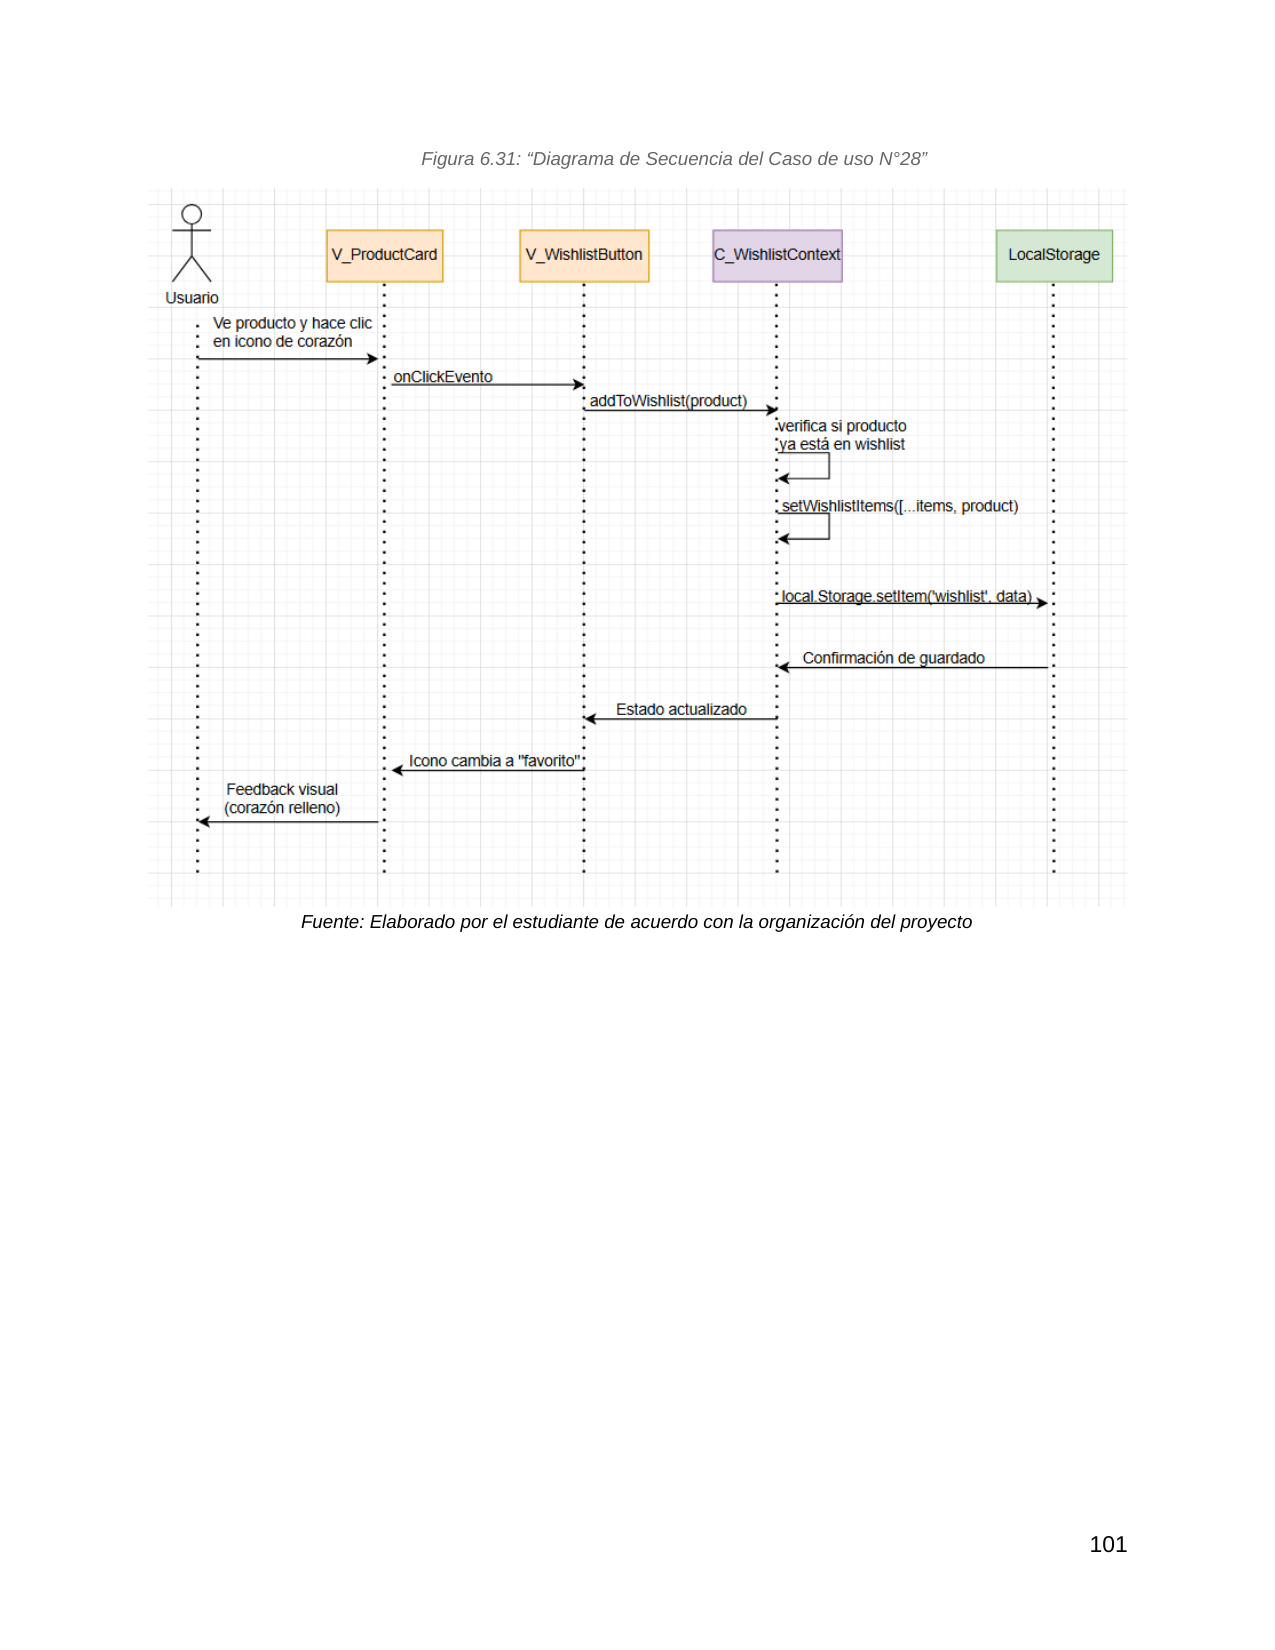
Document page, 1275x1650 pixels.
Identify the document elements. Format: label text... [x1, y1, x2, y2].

picture [147, 188, 1128, 907]
text Fuente: Elaborado por el estudiante de acuerdo con la organización del proyecto [148, 911, 1127, 932]
subtitle Figura 6.31: “Diagrama de Secuencia del Caso de uso N°28” [223, 148, 1127, 169]
